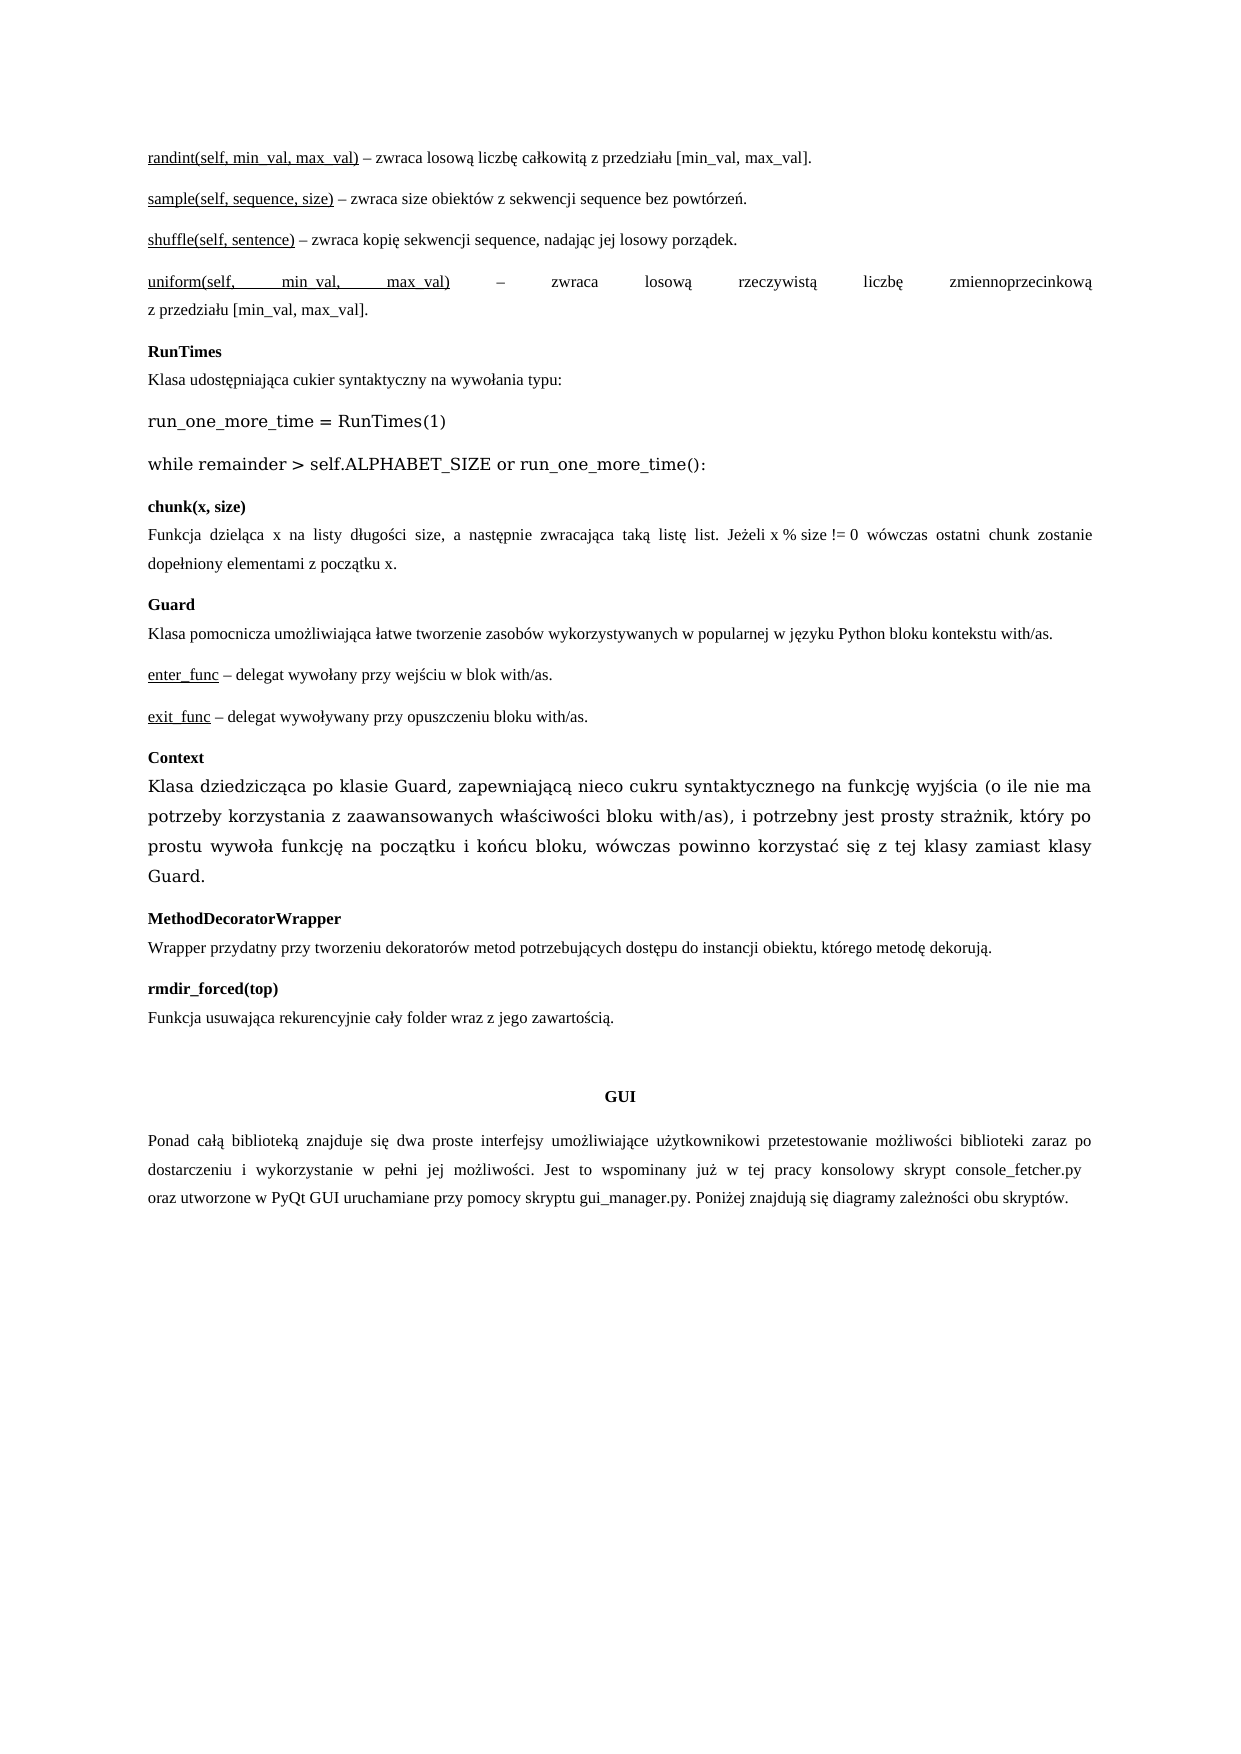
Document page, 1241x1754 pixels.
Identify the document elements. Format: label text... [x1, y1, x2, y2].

text Funkcja usuwająca rekurencyjnie cały folder wraz z jego zawartością. [148, 1008, 1093, 1027]
text MethodDecoratorWrapper [148, 909, 1093, 928]
text while remainder > self.ALPHABET_SIZE or run_one_more_time(): [148, 454, 1093, 474]
text uniform(self, min_val, max_val) – zwraca losową rzeczywistą liczbę zmiennoprzecinkową z przedziału [min_val, max_val]. [148, 271, 1093, 319]
text sample(self, sequence, size) – zwraca size obiektów z sekwencji sequence bez powtórzeń. [148, 189, 1093, 208]
text RunTimes [148, 341, 1093, 361]
text Guard [148, 595, 1093, 614]
text GUI [148, 1086, 1093, 1106]
text enter_func – delegat wywołany przy wejściu w blok with/as. [148, 665, 1093, 684]
text run_one_more_time = RunTimes(1) [148, 411, 1093, 431]
text Klasa udostępniająca cukier syntaktyczny na wywołania typu: [148, 370, 1093, 389]
text Wrapper przydatny przy tworzeniu dekoratorów metod potrzebujących dostępu do instancji obiektu, którego metodę dekorują. [148, 938, 1093, 957]
text Klasa pomocnicza umożliwiająca łatwe tworzenie zasobów wykorzystywanych w popularnej w języku Python bloku kontekstu with/as. [148, 624, 1093, 643]
text Funkcja dzieląca x na listy długości size, a następnie zwracająca taką listę list. Jeżeli x % size != 0 wówczas ostatni chunk zostanie dopełniony elementami z początku x. [148, 525, 1093, 573]
text randint(self, min_val, max_val) – zwraca losową liczbę całkowitą z przedziału [min_val, max_val]. [148, 148, 1093, 167]
text chunk(x, size) [148, 496, 1093, 516]
text Klasa dziedzicząca po klasie Guard, zapewniającą nieco cukru syntaktycznego na funkcję wyjścia (o ile nie ma potrzeby korzystania z zaawansowanych właściwości bloku with/as), i potrzebny jest prosty strażnik, który po prostu wywoła funkcję na początku i końcu bloku, wówczas powinno korzystać się z tej klasy zamiast klasy Guard. [148, 776, 1093, 886]
text rmdir_forced(top) [148, 979, 1093, 998]
text shuffle(self, sentence) – zwraca kopię sekwencji sequence, nadając jej losowy porządek. [148, 230, 1093, 249]
text Ponad całą biblioteką znajduje się dwa proste interfejsy umożliwiające użytkownikowi przetestowanie możliwości biblioteki zaraz po dostarczeniu i wykorzystanie w pełni jej możliwości. Jest to wspominany już w tej pracy konsolowy skrypt console_fetcher.py oraz utworzone w PyQt GUI uruchamiane przy pomocy skryptu gui_manager.py. Poniżej znajdują się diagramy zależności obu skryptów. [148, 1131, 1093, 1207]
text exit_func – delegat wywoływany przy opuszczeniu bloku with/as. [148, 706, 1093, 726]
text Context [148, 748, 1093, 767]
